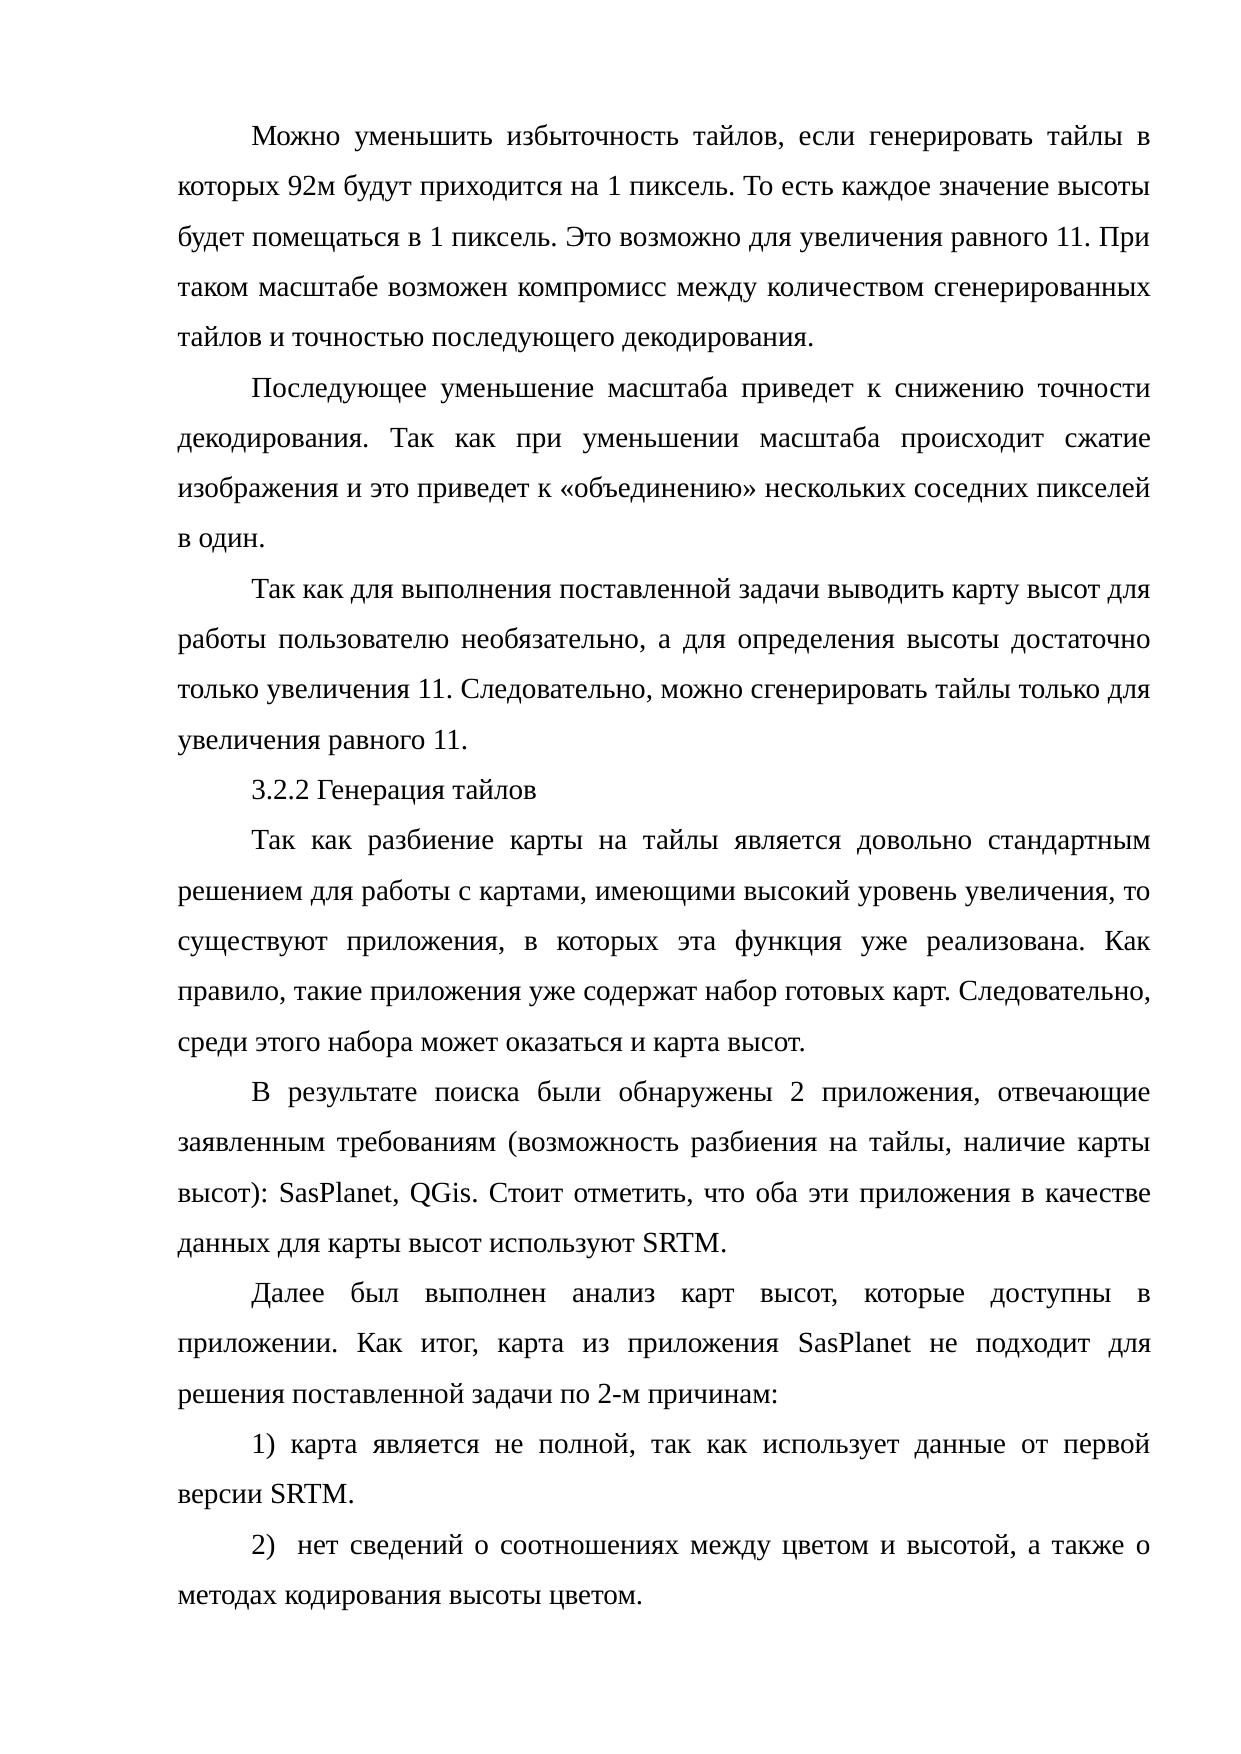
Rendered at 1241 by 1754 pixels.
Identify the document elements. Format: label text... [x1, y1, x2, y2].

text 3.2.2 Генерация тайлов [177, 772, 1152, 806]
text Можно уменьшить избыточность тайлов, если генерировать тайлы в которых 92м будут приходится на 1 пиксель. То есть каждое значение высоты будет помещаться в 1 пиксель. Это возможно для увеличения равного 11. При таком масштабе возможен компромисс между количеством сгенерированных тайлов и точностью последующего декодирования. [177, 118, 1152, 353]
text Далее был выполнен анализ карт высот, которые доступны в приложении. Как итог, карта из приложения SasPlanet не подходит для решения поставленной задачи по 2-м причинам: [177, 1275, 1152, 1409]
text Так как разбиение карты на тайлы является довольно стандартным решением для работы с картами, имеющими высокий уровень увеличения, то существуют приложения, в которых эта функция уже реализована. Как правило, такие приложения уже содержат набор готовых карт. Следовательно, среди этого набора может оказаться и карта высот. [177, 822, 1152, 1057]
text Так как для выполнения поставленной задачи выводить карту высот для работы пользователю необязательно, а для определения высоты достаточно только увеличения 11. Следовательно, можно сгенерировать тайлы только для увеличения равного 11. [177, 571, 1152, 755]
text 2) нет сведений о соотношениях между цветом и высотой, а также о методах кодирования высоты цветом. [177, 1527, 1152, 1611]
text В результате поиска были обнаружены 2 приложения, отвечающие заявленным требованиям (возможность разбиения на тайлы, наличие карты высот): SasPlanet, QGis. Стоит отметить, что оба эти приложения в качестве данных для карты высот используют SRTM. [177, 1074, 1152, 1258]
text 1) карта является не полной, так как использует данные от первой версии SRTM. [177, 1426, 1152, 1510]
text Последующее уменьшение масштаба приведет к снижению точности декодирования. Так как при уменьшении масштаба происходит сжатие изображения и это приведет к «объединению» нескольких соседних пикселей в один. [177, 370, 1152, 554]
